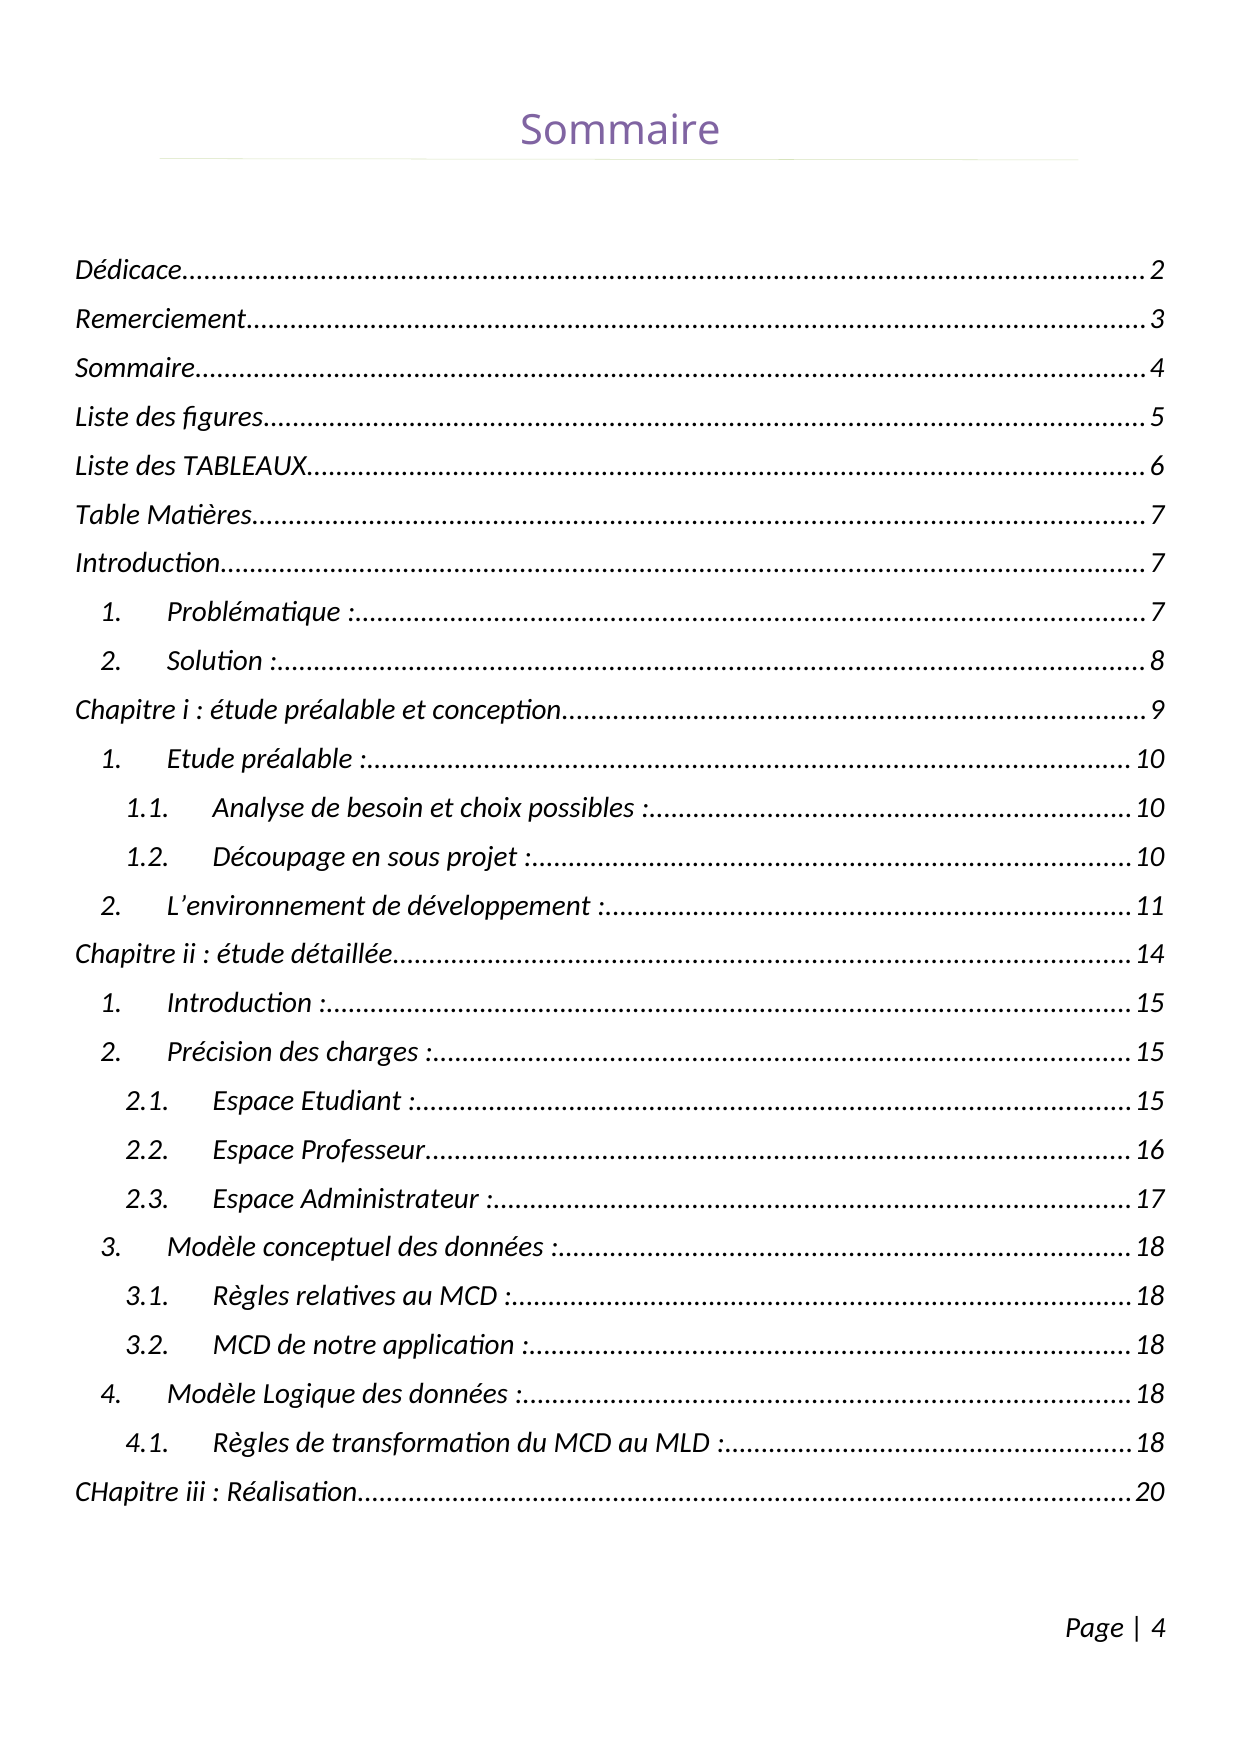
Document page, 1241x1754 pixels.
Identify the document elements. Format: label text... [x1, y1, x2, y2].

subtitle Sommaire [75, 100, 1165, 157]
